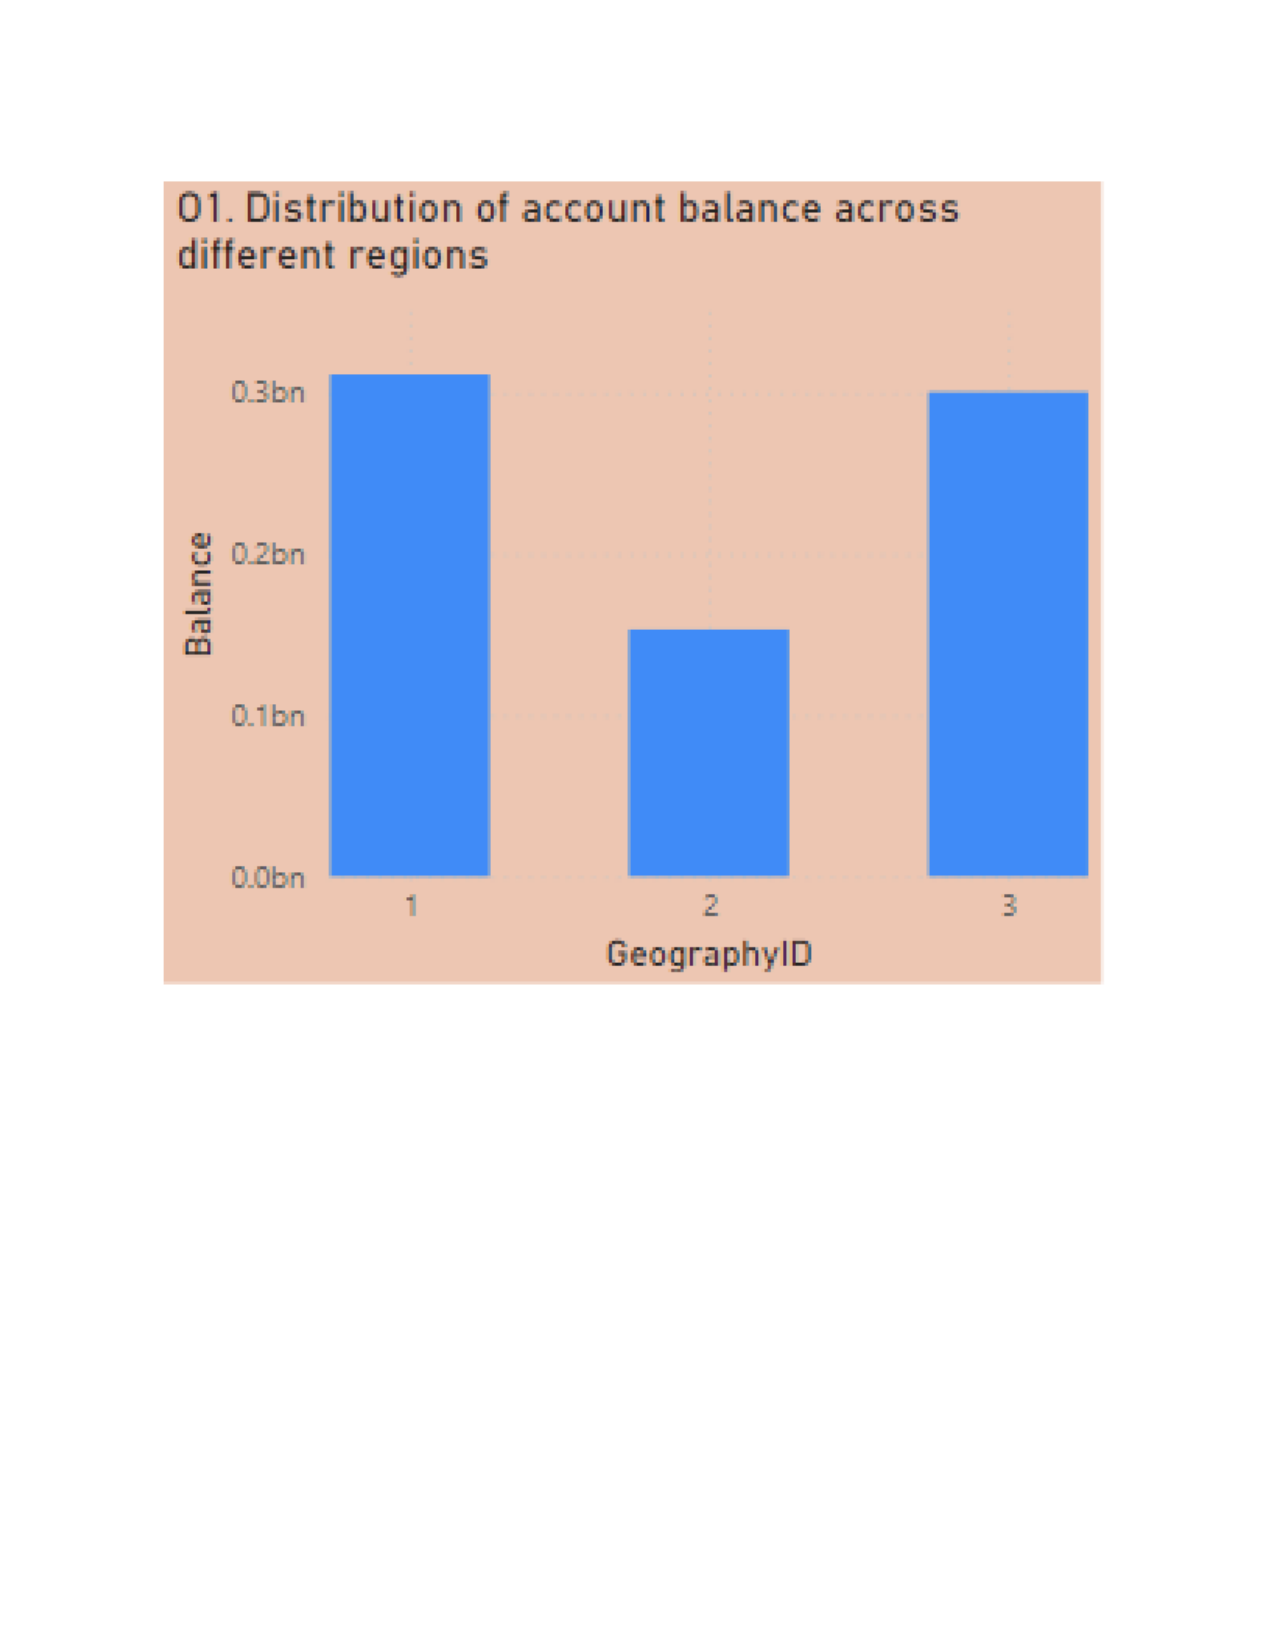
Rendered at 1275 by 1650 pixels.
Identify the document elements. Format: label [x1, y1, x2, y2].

picture [150, 150, 1125, 1019]
